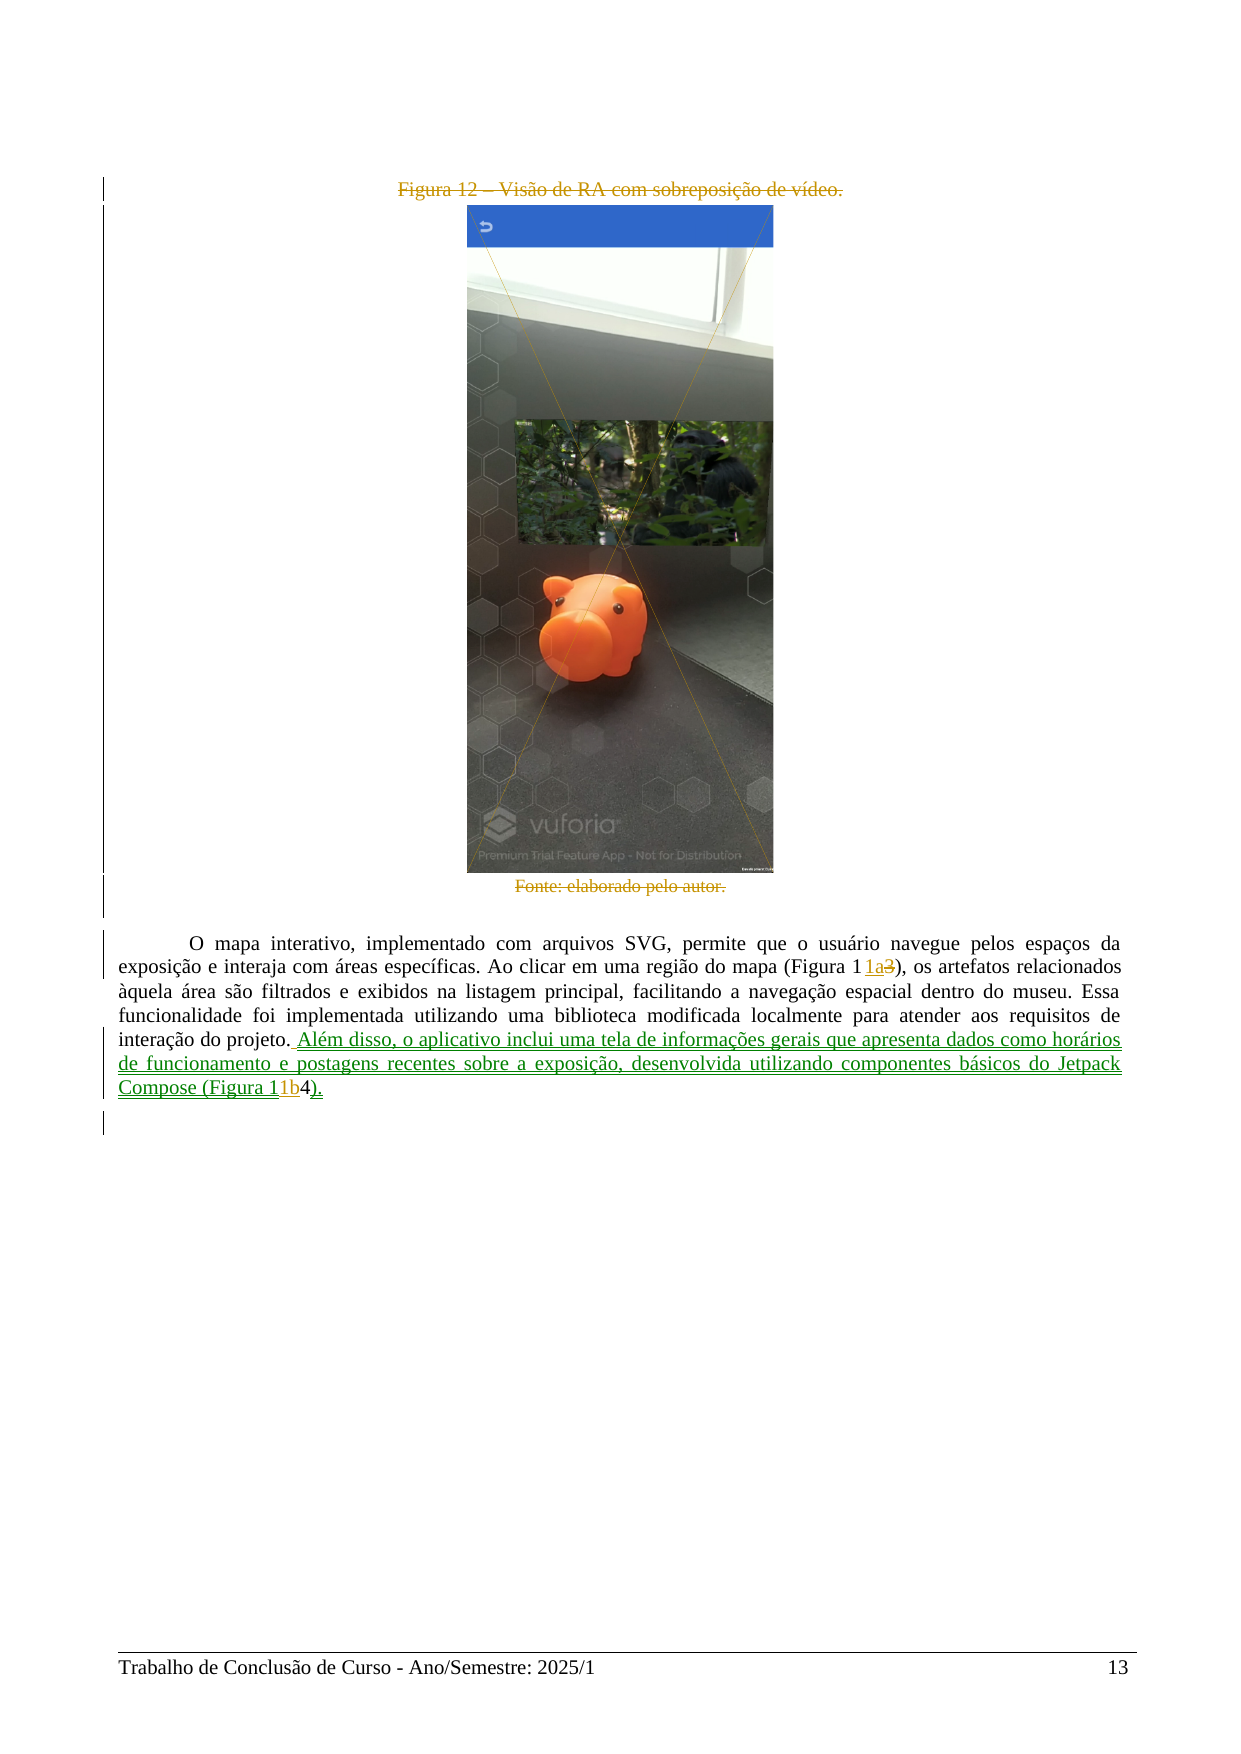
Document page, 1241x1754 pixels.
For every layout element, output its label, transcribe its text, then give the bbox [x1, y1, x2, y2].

picture [467, 208, 619, 870]
picture [621, 207, 774, 871]
text O mapa interativo, implementado com arquivos SVG, permite que o usuário navegue pelos espaços da exposição e interaja com áreas específicas. Ao clicar em uma região do mapa (Figura 1), os artefatos relacionados àquela área são filtrados e exibidos na listagem principal, facilitando a navegação espacial dentro do museu. Essa funcionalidade foi implementada utilizando uma biblioteca modificada localmente para atender aos requisitos de interação do projeto. [118, 930, 1122, 1071]
picture [468, 542, 772, 873]
picture [468, 205, 772, 536]
